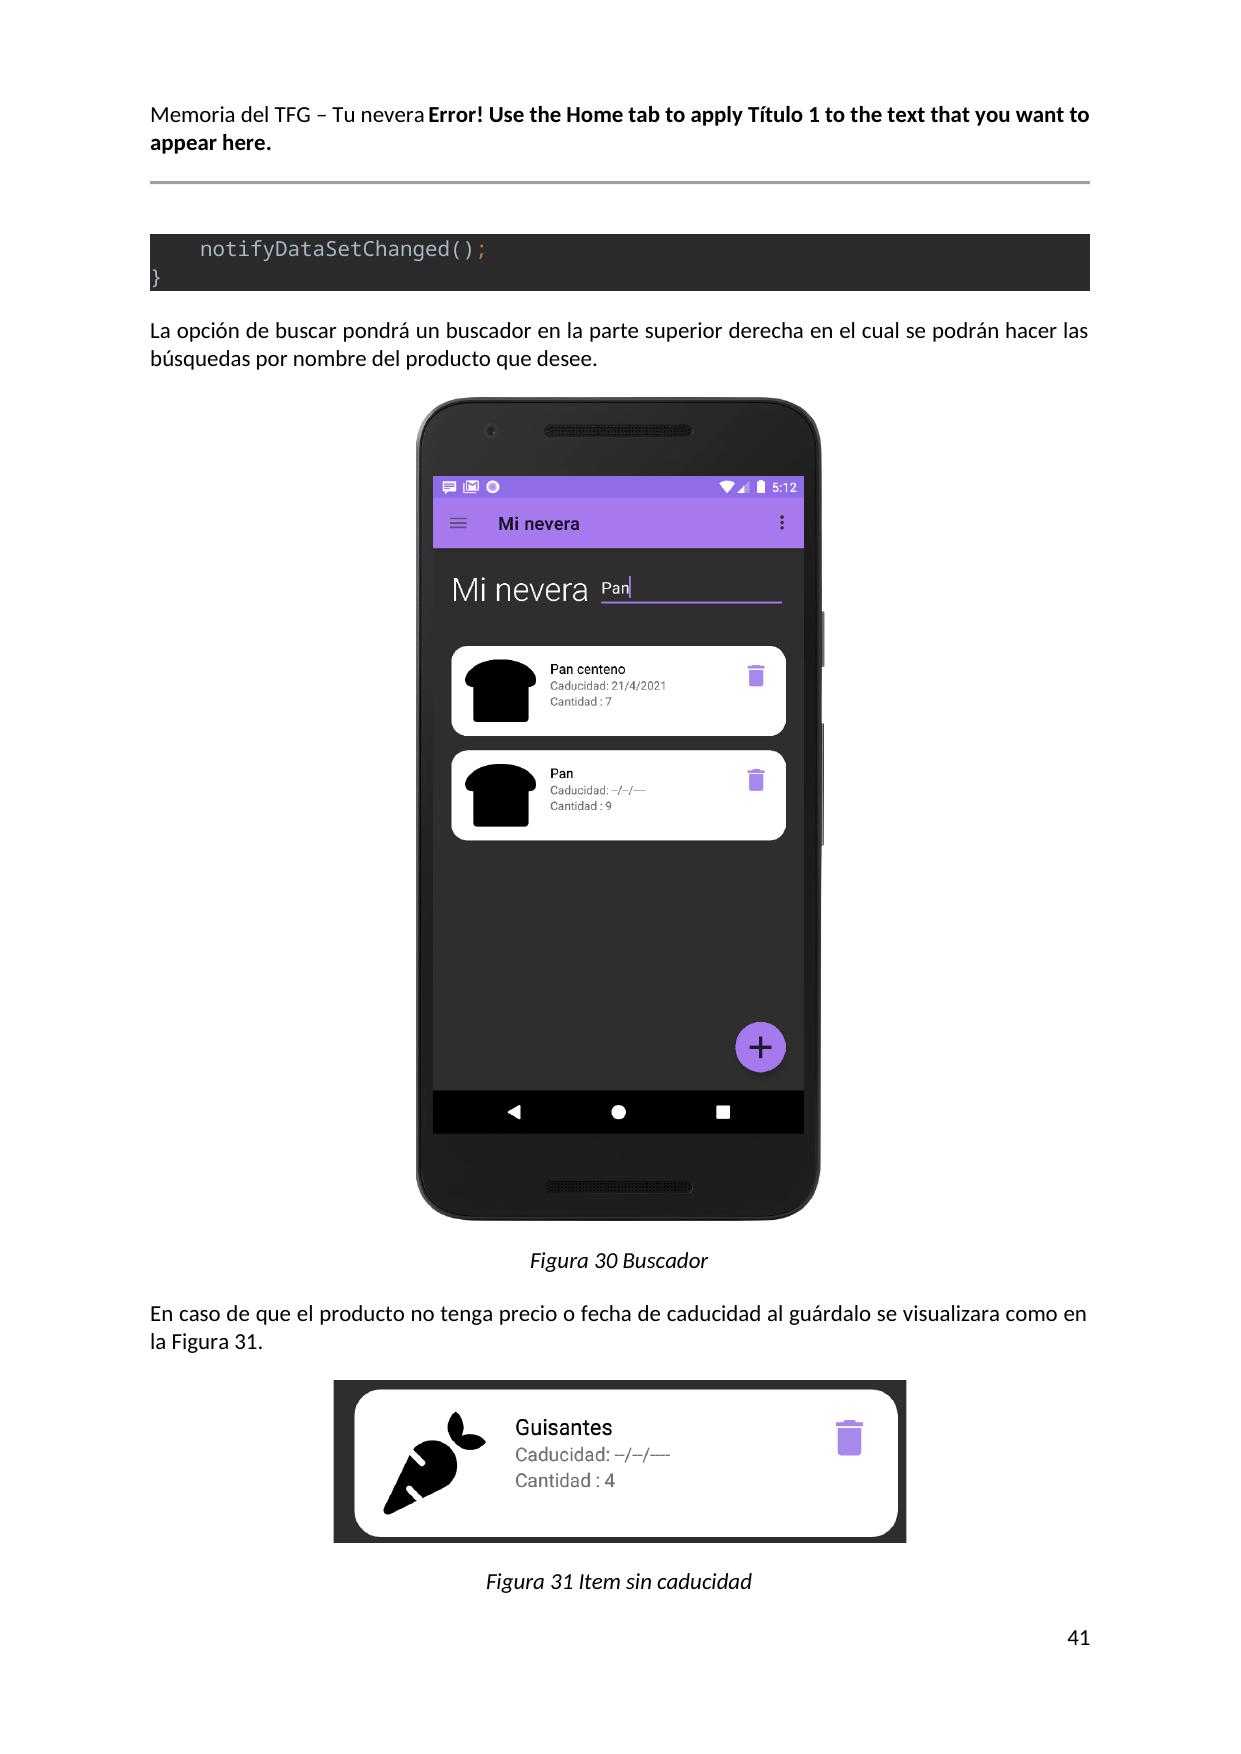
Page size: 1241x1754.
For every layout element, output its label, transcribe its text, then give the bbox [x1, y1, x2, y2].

picture [333, 1380, 907, 1543]
text La opción de buscar pondrá un buscador en la parte superior derecha en el cual se podrán hacer las búsquedas por nombre del producto que desee. [150, 316, 1090, 372]
picture [416, 397, 825, 1221]
text En caso de que el producto no tenga precio o fecha de caducidad al guárdalo se visualizara como en la Figura 30. [150, 1299, 1090, 1355]
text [150, 234, 1090, 291]
